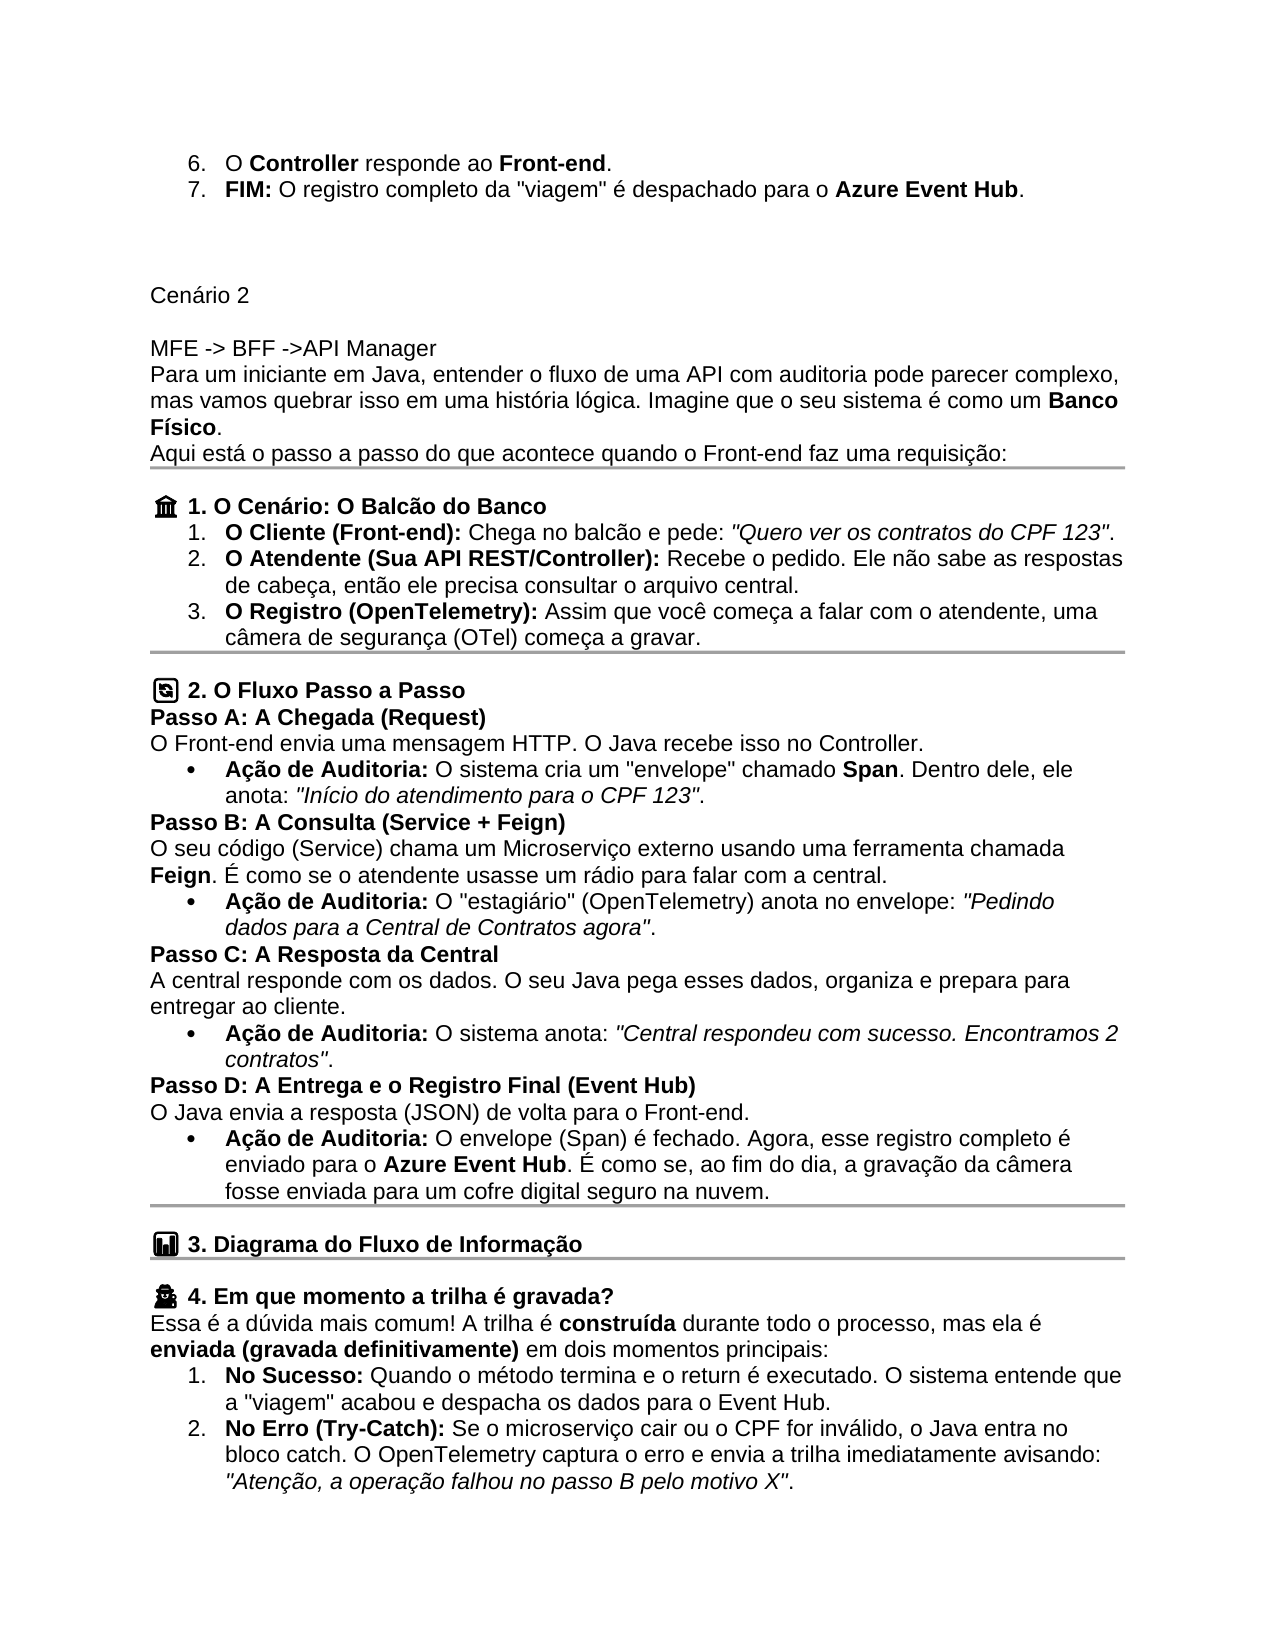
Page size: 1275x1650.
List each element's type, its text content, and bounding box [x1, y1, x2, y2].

text 🏛️ 1. O Cenário: O Balcão do Banco [150, 493, 1125, 519]
text A central responde com os dados. O seu Java pega esses dados, organiza e prepara para entregar ao cliente. [150, 967, 1125, 1020]
list O Registro (OpenTelemetry): Assim que você começa a falar com o atendente, uma câmera de segurança (OTel) começa a gravar. [187, 598, 1125, 650]
list No Erro (Try-Catch): Se o microserviço cair ou o CPF for inválido, o Java entra no bloco catch. O OpenTelemetry captura o erro e envia a trilha imediatamente avisando: "Atenção, a operação falhou no passo B pelo motivo X". [187, 1415, 1125, 1494]
text O Java envia a resposta (JSON) de volta para o Front-end. [150, 1099, 1125, 1125]
list O Controller responde ao Front-end. [187, 150, 1125, 176]
text Passo C: A Resposta da Central [150, 941, 1125, 967]
list Ação de Auditoria: O sistema cria um "envelope" chamado Span. Dentro dele, ele anota: "Início do atendimento para o CPF 123". [187, 756, 1125, 809]
text Passo A: A Chegada (Request) [150, 703, 1125, 730]
text Passo B: A Consulta (Service + Feign) [150, 809, 1125, 835]
text 📊 3. Diagrama do Fluxo de Informação [176, 1231, 1125, 1256]
text O seu código (Service) chama um Microserviço externo usando uma ferramenta chamada Feign. É como se o atendente usasse um rádio para falar com a central. [150, 835, 1125, 888]
text Passo D: A Entrega e o Registro Final (Event Hub) [150, 1072, 1125, 1099]
text 🕵️ 4. Em que momento a trilha é gravada? [150, 1283, 1125, 1309]
text Cenário 2 MFE -> BFF ->API Manager Para um iniciante em Java, entender o fluxo de uma API com auditoria pode parecer complexo, mas vamos quebrar isso em uma história lógica. Imagine que o seu sistema é como um Banco Físico. [150, 203, 1125, 440]
list Ação de Auditoria: O "estagiário" (OpenTelemetry) anota no envelope: "Pedindo dados para a Central de Contratos agora". [187, 888, 1125, 941]
text O Front-end envia uma mensagem HTTP. O Java recebe isso no Controller. [150, 730, 1125, 756]
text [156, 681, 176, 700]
text Aqui está o passo a passo do que acontece quando o Front-end faz uma requisição: [150, 440, 1125, 466]
text Essa é a dúvida mais comum! A trilha é construída durante todo o processo, mas ela é enviada (gravada definitivamente) em dois momentos principais: [150, 1309, 1125, 1362]
list Ação de Auditoria: O sistema anota: "Central respondeu com sucesso. Encontramos 2 contratos". [187, 1020, 1125, 1072]
list Ação de Auditoria: O envelope (Span) é fechado. Agora, esse registro completo é enviado para o Azure Event Hub. É como se, ao fim do dia, a gravação da câmera fosse enviada para um cofre digital seguro na nuvem. [187, 1125, 1125, 1204]
list O Cliente (Front-end): Chega no balcão e pede: "Quero ver os contratos do CPF 123". [187, 519, 1125, 545]
list No Sucesso: Quando o método termina e o return é executado. O sistema entende que a "viagem" acabou e despacha os dados para o Event Hub. [187, 1362, 1125, 1415]
text 🔄 2. O Fluxo Passo a Passo [175, 677, 1125, 703]
list FIM: O registro completo da "viagem" é despachado para o Azure Event Hub. [187, 176, 1125, 203]
list O Atendente (Sua API REST/Controller): Recebe o pedido. Ele não sabe as respostas de cabeça, então ele precisa consultar o arquivo central. [187, 545, 1125, 598]
